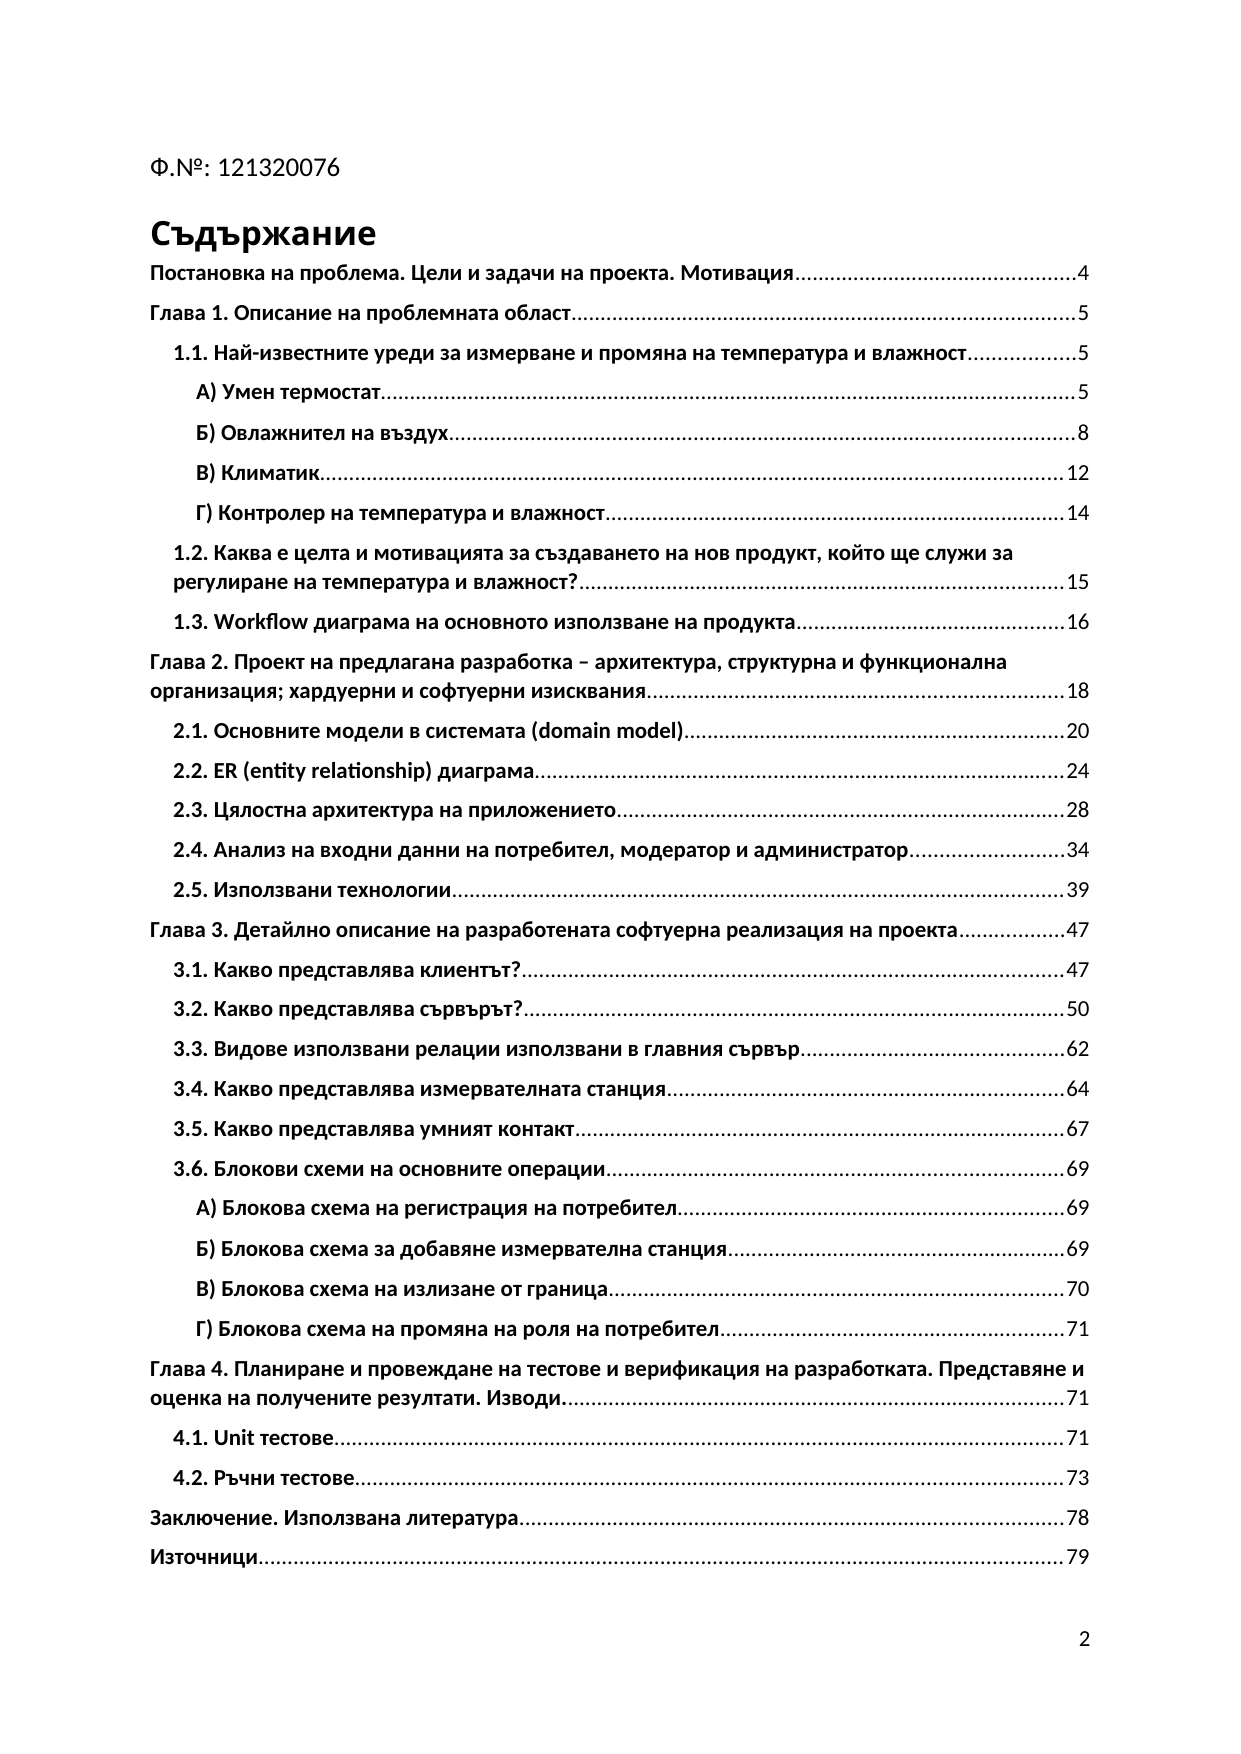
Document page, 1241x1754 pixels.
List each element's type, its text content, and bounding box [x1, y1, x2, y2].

text Ф.№: 121320076 [150, 150, 1090, 183]
